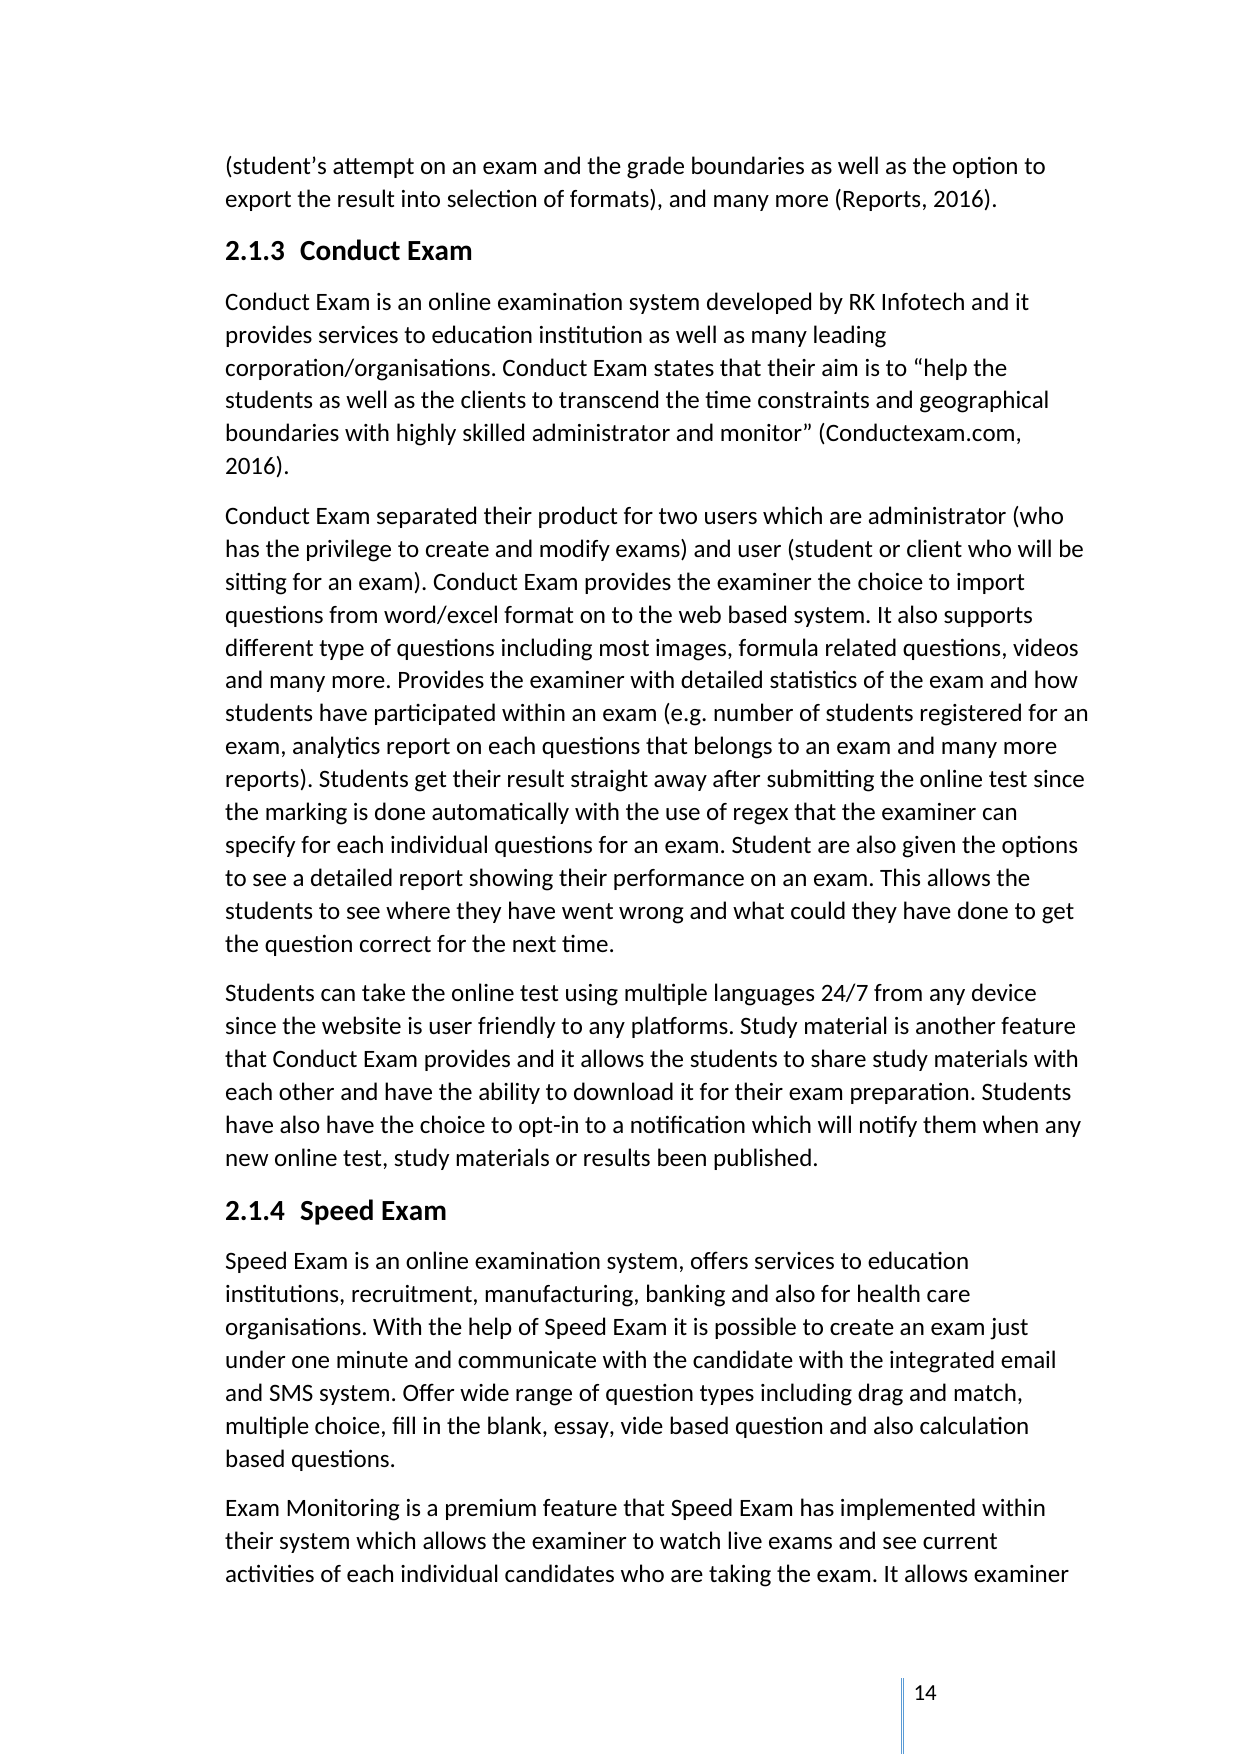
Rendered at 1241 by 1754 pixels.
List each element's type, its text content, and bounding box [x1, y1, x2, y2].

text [225, 150, 1090, 213]
text Conduct Exam is an online examination system developed by RK Infotech and it provides services to education institution as well as many leading corporation/organisations. Conduct Exam states that their aim is to “help the students as well as the clients to transcend the time constraints and geographical boundaries with highly skilled administrator and monitor” (Conductexam.com, 2016). [225, 286, 1090, 481]
text Students can take the online test using multiple languages 24/7 from any device since the website is user friendly to any platforms. Study material is another feature that Conduct Exam provides and it allows the students to share study materials with each other and have the ability to download it for their exam preparation. Students have also have the choice to opt-in to a notification which will notify them when any new online test, study materials or results been published. [225, 978, 1090, 1173]
text Conduct Exam separated their product for two users which are administrator (who has the privilege to create and modify exams) and user (student or client who will be sitting for an exam). Conduct Exam provides the examiner the choice to import questions from word/excel format on to the web based system. It also supports different type of questions including most images, formula related questions, videos and many more. Provides the examiner with detailed statistics of the exam and how students have participated within an exam (e.g. number of students registered for an exam, analytics report on each questions that belongs to an exam and many more reports). Students get their result straight away after submitting the online test since the marking is done automatically with the use of regex that the examiner can specify for each individual questions for an exam. Student are also given the options to see a detailed report showing their performance on an exam. This allows the students to see where they have went wrong and what could they have done to get the question correct for the next time. [225, 500, 1090, 958]
subtitle Speed Exam [225, 1192, 1090, 1227]
subtitle Conduct Exam [225, 232, 1090, 268]
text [225, 1492, 1090, 1589]
list Speed Exam is an online examination system, offers services to education institutions, recruitment, manufacturing, banking and also for health care organisations. With the help of Speed Exam it is possible to create an exam just under one minute and communicate with the candidate with the integrated email and SMS system. Offer wide range of question types including drag and match, multiple choice, fill in the blank, essay, vide based question and also calculation based questions. [225, 1245, 1090, 1473]
